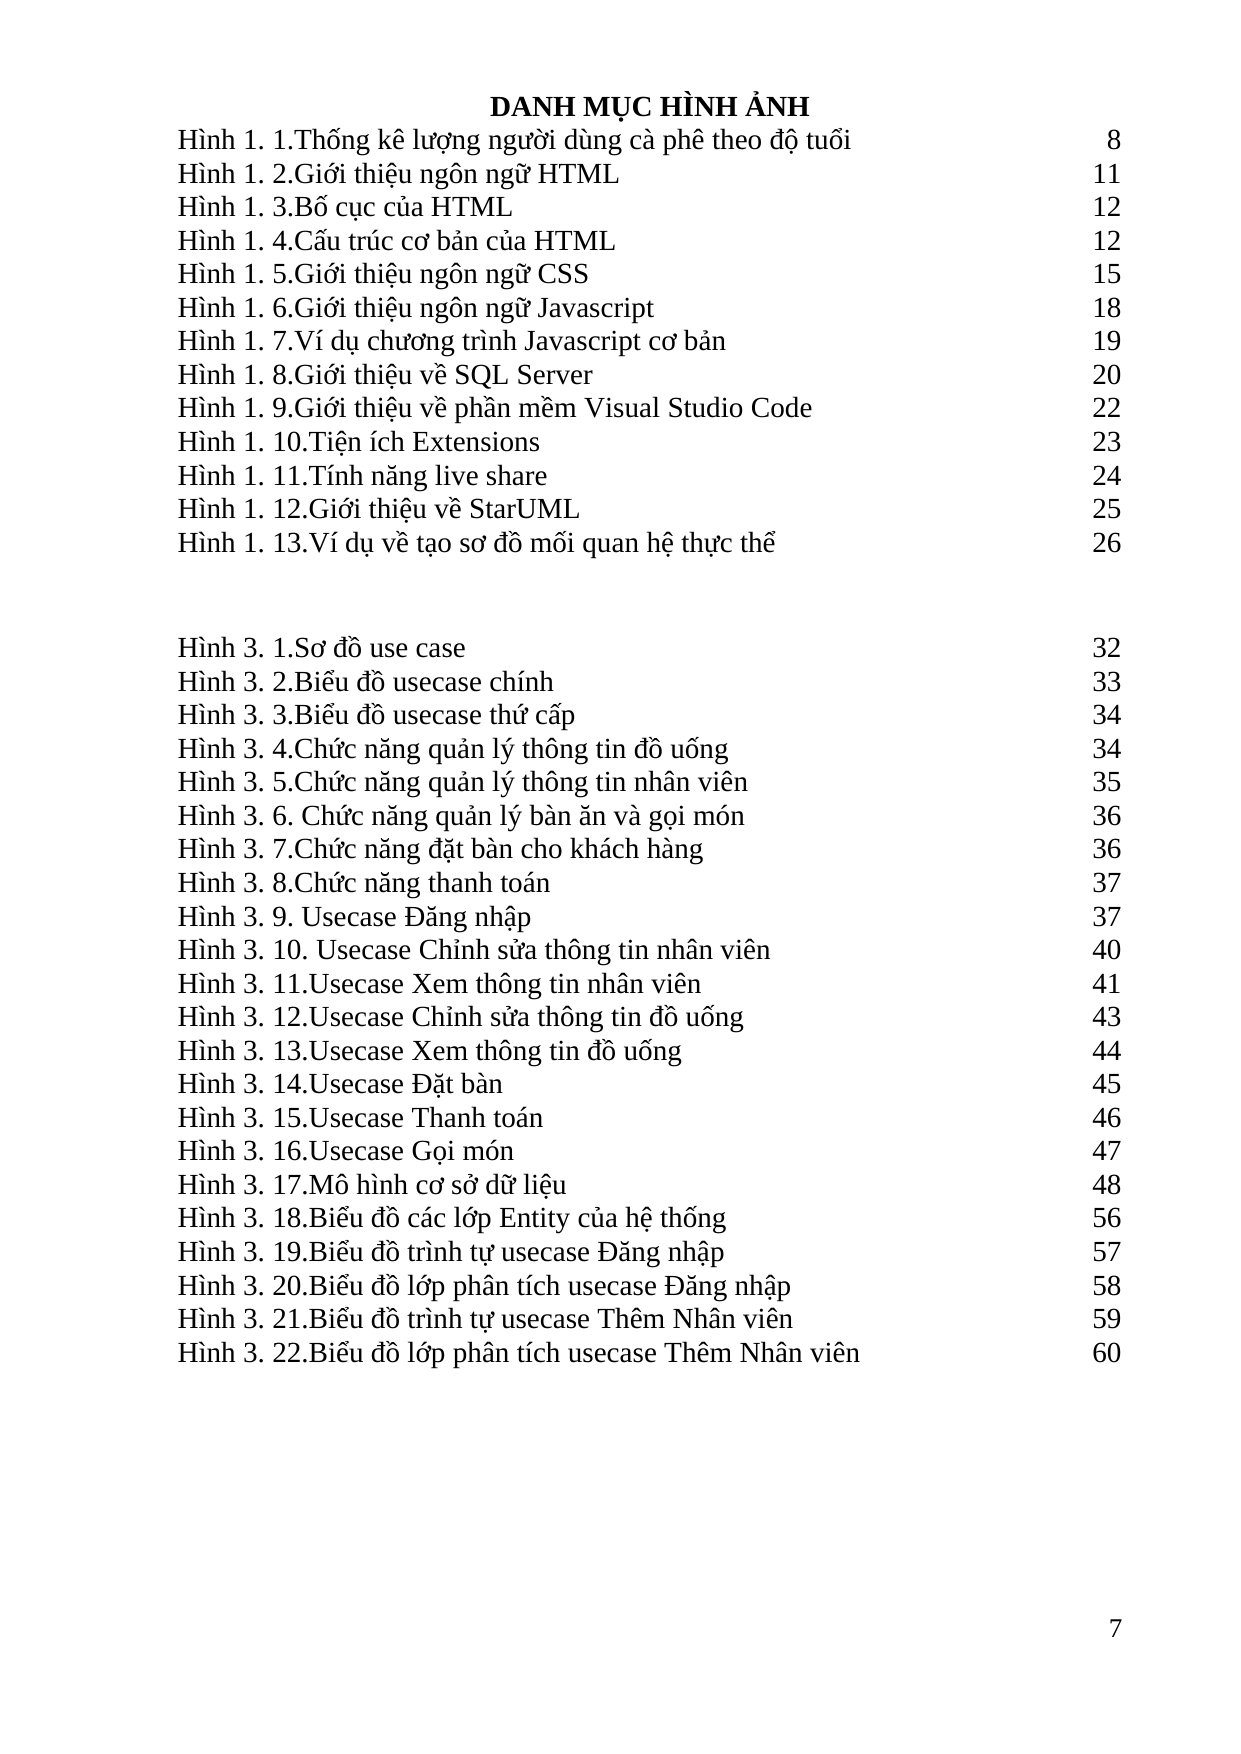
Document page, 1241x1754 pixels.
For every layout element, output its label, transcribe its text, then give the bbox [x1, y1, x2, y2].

text DANH MỤC HÌNH ẢNH [177, 89, 1122, 122]
